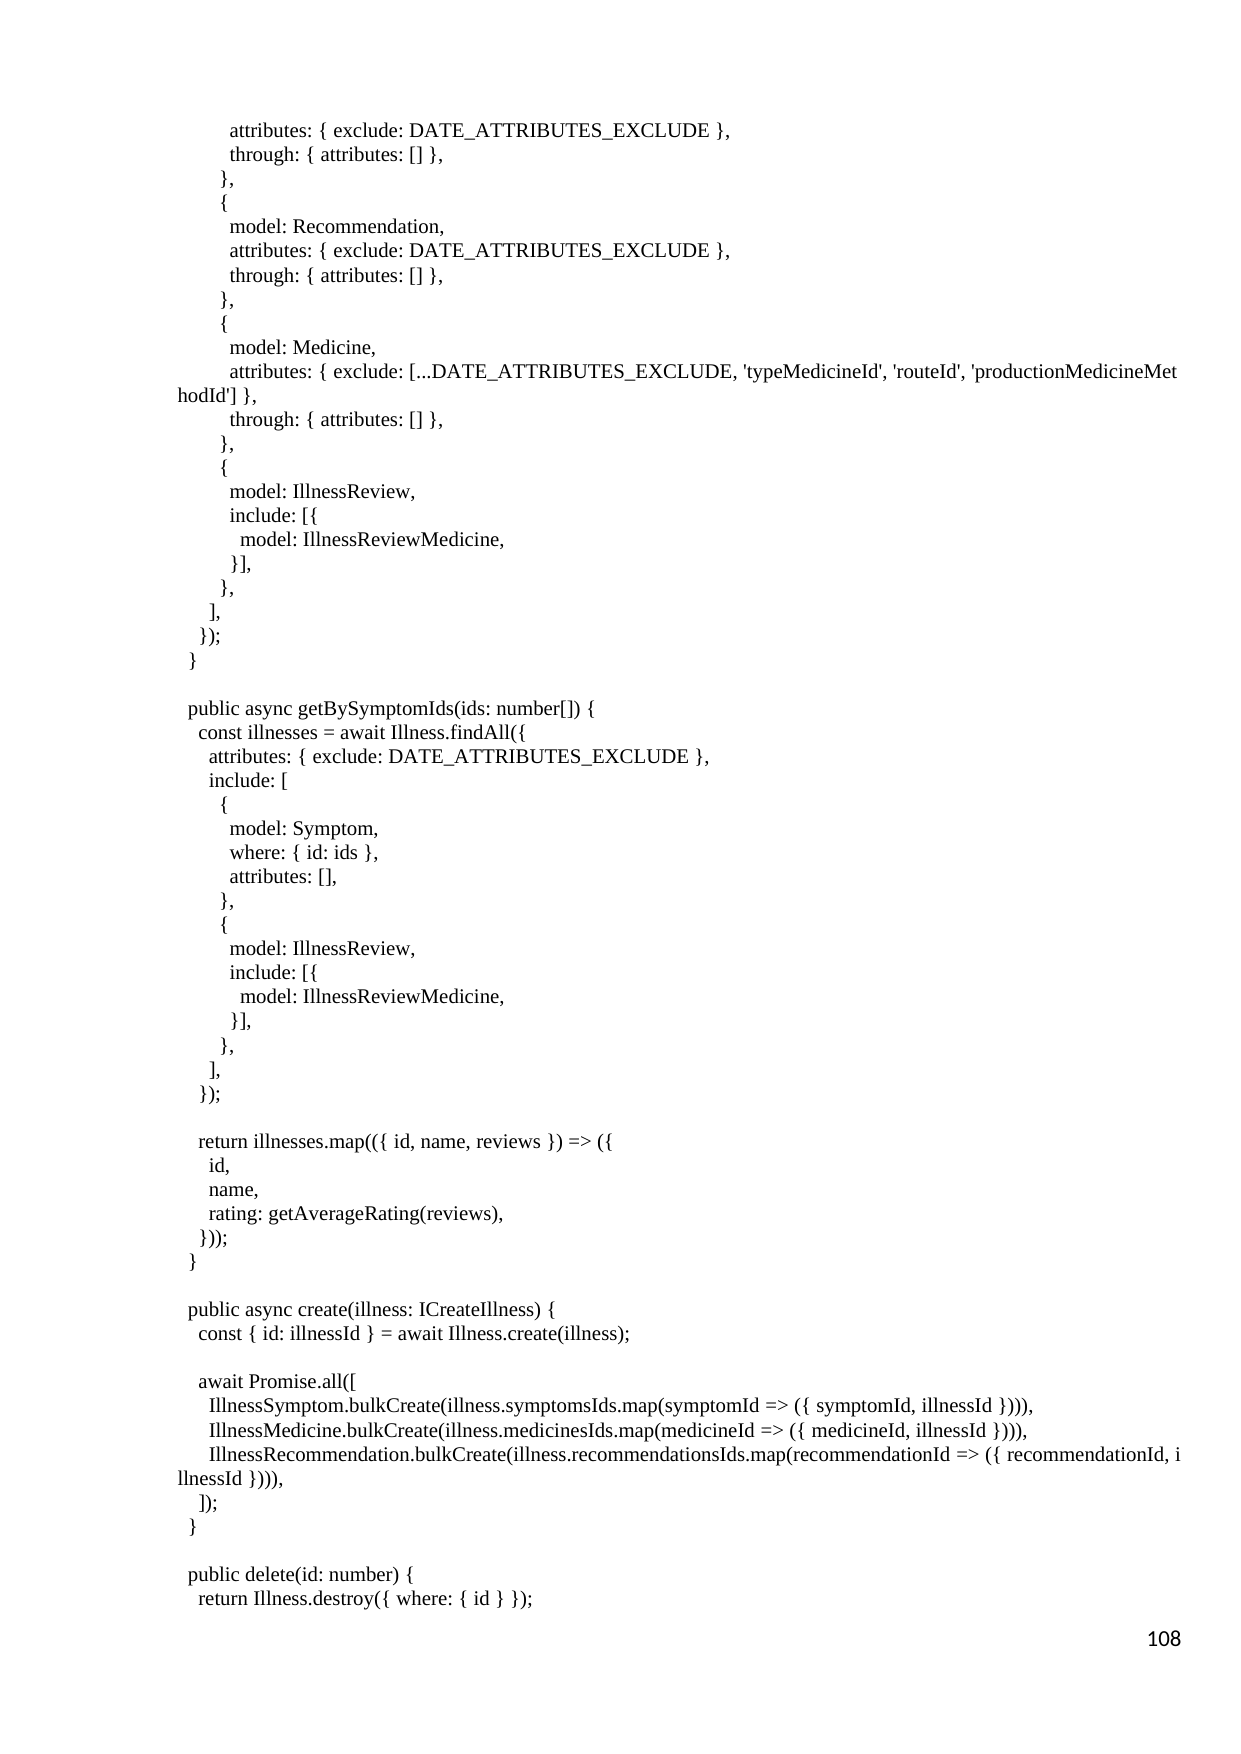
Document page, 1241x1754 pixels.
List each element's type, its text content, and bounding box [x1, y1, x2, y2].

text model: IllnessReview, [177, 936, 1181, 960]
text ]); [177, 1490, 1181, 1514]
text where: { id: ids }, [177, 840, 1181, 864]
text model: IllnessReview, [177, 479, 1181, 503]
text model: Symptom, [177, 816, 1181, 840]
text const { id: illnessId } = await Illness.create(illness); [177, 1321, 1181, 1345]
text }, [177, 888, 1181, 912]
text }, [177, 431, 1181, 455]
text }); [177, 1081, 1181, 1105]
text include: [ [177, 768, 1181, 792]
text attributes: { exclude: DATE_ATTRIBUTES_EXCLUDE }, [177, 238, 1181, 262]
text include: [{ [177, 960, 1181, 984]
text } [177, 647, 1181, 672]
text }, [177, 575, 1181, 599]
text attributes: [], [177, 864, 1181, 888]
text IllnessRecommendation.bulkCreate(illness.recommendationsIds.map(recommendationId => ({ recommendationId, illnessId }))), [177, 1442, 1181, 1490]
text }], [177, 551, 1181, 575]
text model: Recommendation, [177, 214, 1181, 238]
text rating: getAverageRating(reviews), [177, 1201, 1181, 1225]
text through: { attributes: [] }, [177, 262, 1181, 287]
text IllnessMedicine.bulkCreate(illness.medicinesIds.map(medicineId => ({ medicineId, illnessId }))), [177, 1417, 1181, 1442]
text IllnessSymptom.bulkCreate(illness.symptomsIds.map(symptomId => ({ symptomId, illnessId }))), [177, 1393, 1181, 1417]
text attributes: { exclude: DATE_ATTRIBUTES_EXCLUDE }, [177, 744, 1181, 768]
text const illnesses = await Illness.findAll({ [177, 720, 1181, 744]
text await Promise.all([ [177, 1369, 1181, 1393]
text return Illness.destroy({ where: { id } }); [177, 1586, 1181, 1610]
text ], [177, 599, 1181, 623]
text public async getBySymptomIds(ids: number[]) { [177, 696, 1181, 720]
text include: [{ [177, 503, 1181, 527]
text public delete(id: number) { [177, 1562, 1181, 1586]
text attributes: { exclude: DATE_ATTRIBUTES_EXCLUDE }, [177, 118, 1181, 142]
text id, [177, 1153, 1181, 1177]
text { [177, 455, 1181, 479]
text model: IllnessReviewMedicine, [177, 984, 1181, 1008]
text { [177, 912, 1181, 936]
text })); [177, 1225, 1181, 1249]
text } [177, 1514, 1181, 1538]
text { [177, 190, 1181, 214]
text model: Medicine, [177, 335, 1181, 359]
text through: { attributes: [] }, [177, 407, 1181, 431]
text { [177, 311, 1181, 335]
text attributes: { exclude: [...DATE_ATTRIBUTES_EXCLUDE, 'typeMedicineId', 'routeId', 'productionMedicineMethodId'] }, [177, 359, 1181, 407]
text through: { attributes: [] }, [177, 142, 1181, 166]
text return illnesses.map(({ id, name, reviews }) => ({ [177, 1129, 1181, 1153]
text } [177, 1249, 1181, 1273]
text }], [177, 1008, 1181, 1032]
text name, [177, 1177, 1181, 1201]
text }, [177, 287, 1181, 311]
text }, [177, 1032, 1181, 1057]
text }); [177, 623, 1181, 647]
text model: IllnessReviewMedicine, [177, 527, 1181, 551]
text ], [177, 1057, 1181, 1081]
text { [177, 792, 1181, 816]
text public async create(illness: ICreateIllness) { [177, 1297, 1181, 1321]
text }, [177, 166, 1181, 190]
